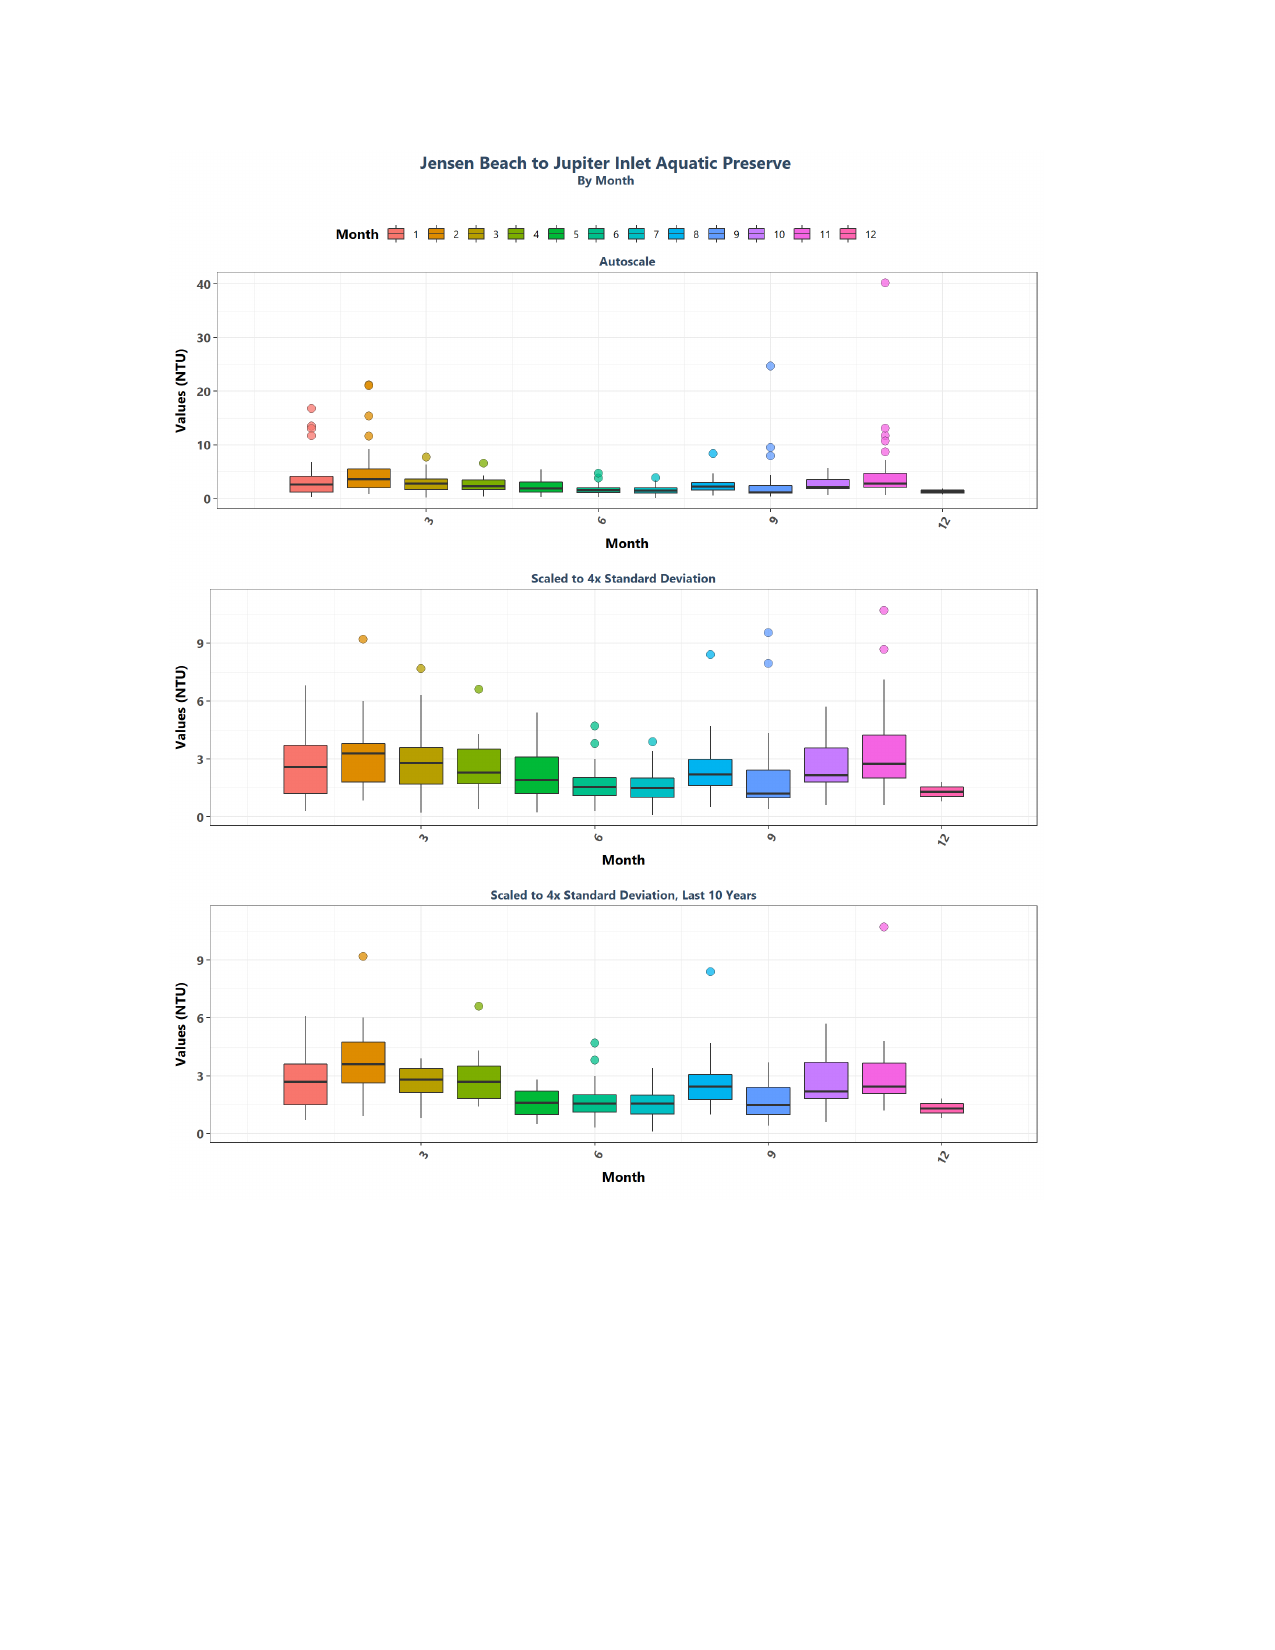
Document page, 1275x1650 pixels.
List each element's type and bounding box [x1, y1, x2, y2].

picture [168, 150, 1044, 1200]
